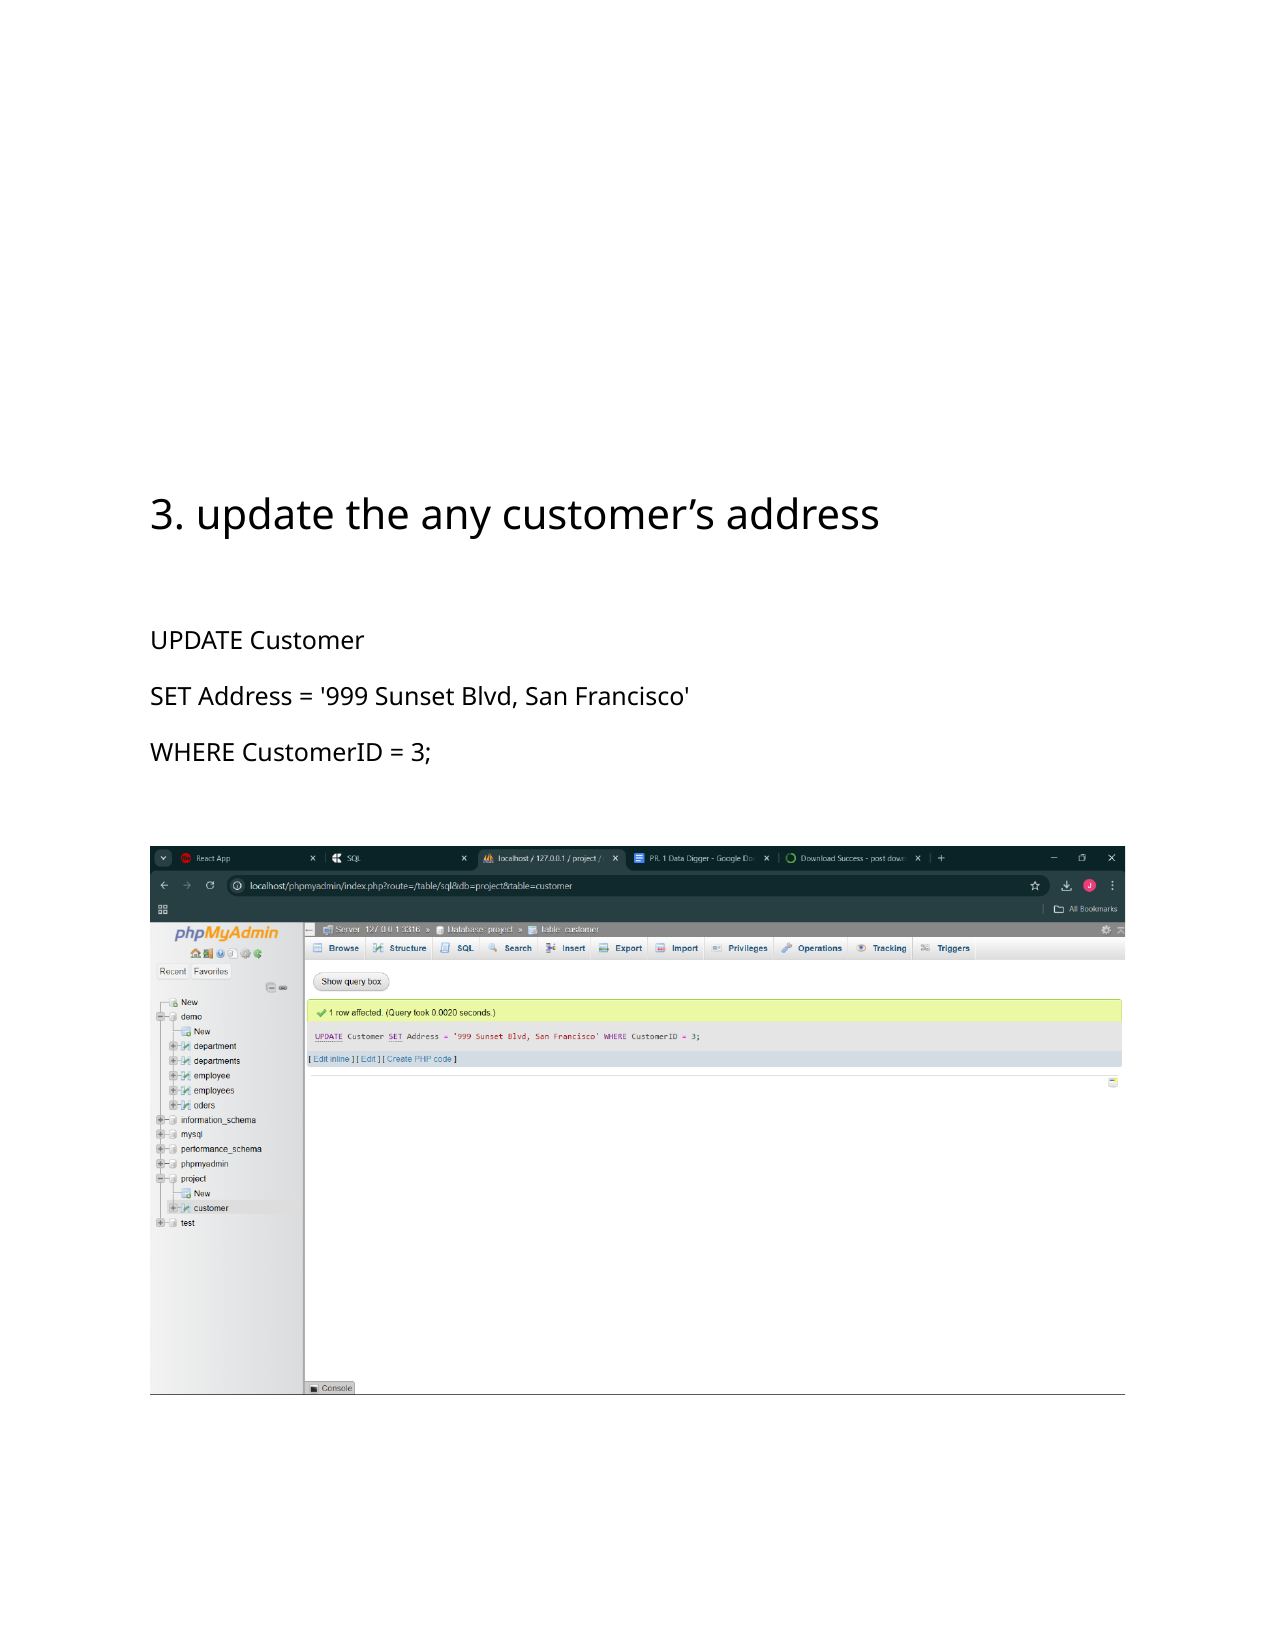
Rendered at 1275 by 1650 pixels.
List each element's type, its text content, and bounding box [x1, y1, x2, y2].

text WHERE CustomerID = 3; [150, 734, 1125, 768]
text SET Address = '999 Sunset Blvd, San Francisco' [150, 678, 1125, 713]
picture [150, 846, 1125, 1395]
text UPDATE Customer [150, 623, 1125, 657]
text 3. update the any customer’s address [150, 485, 1125, 542]
